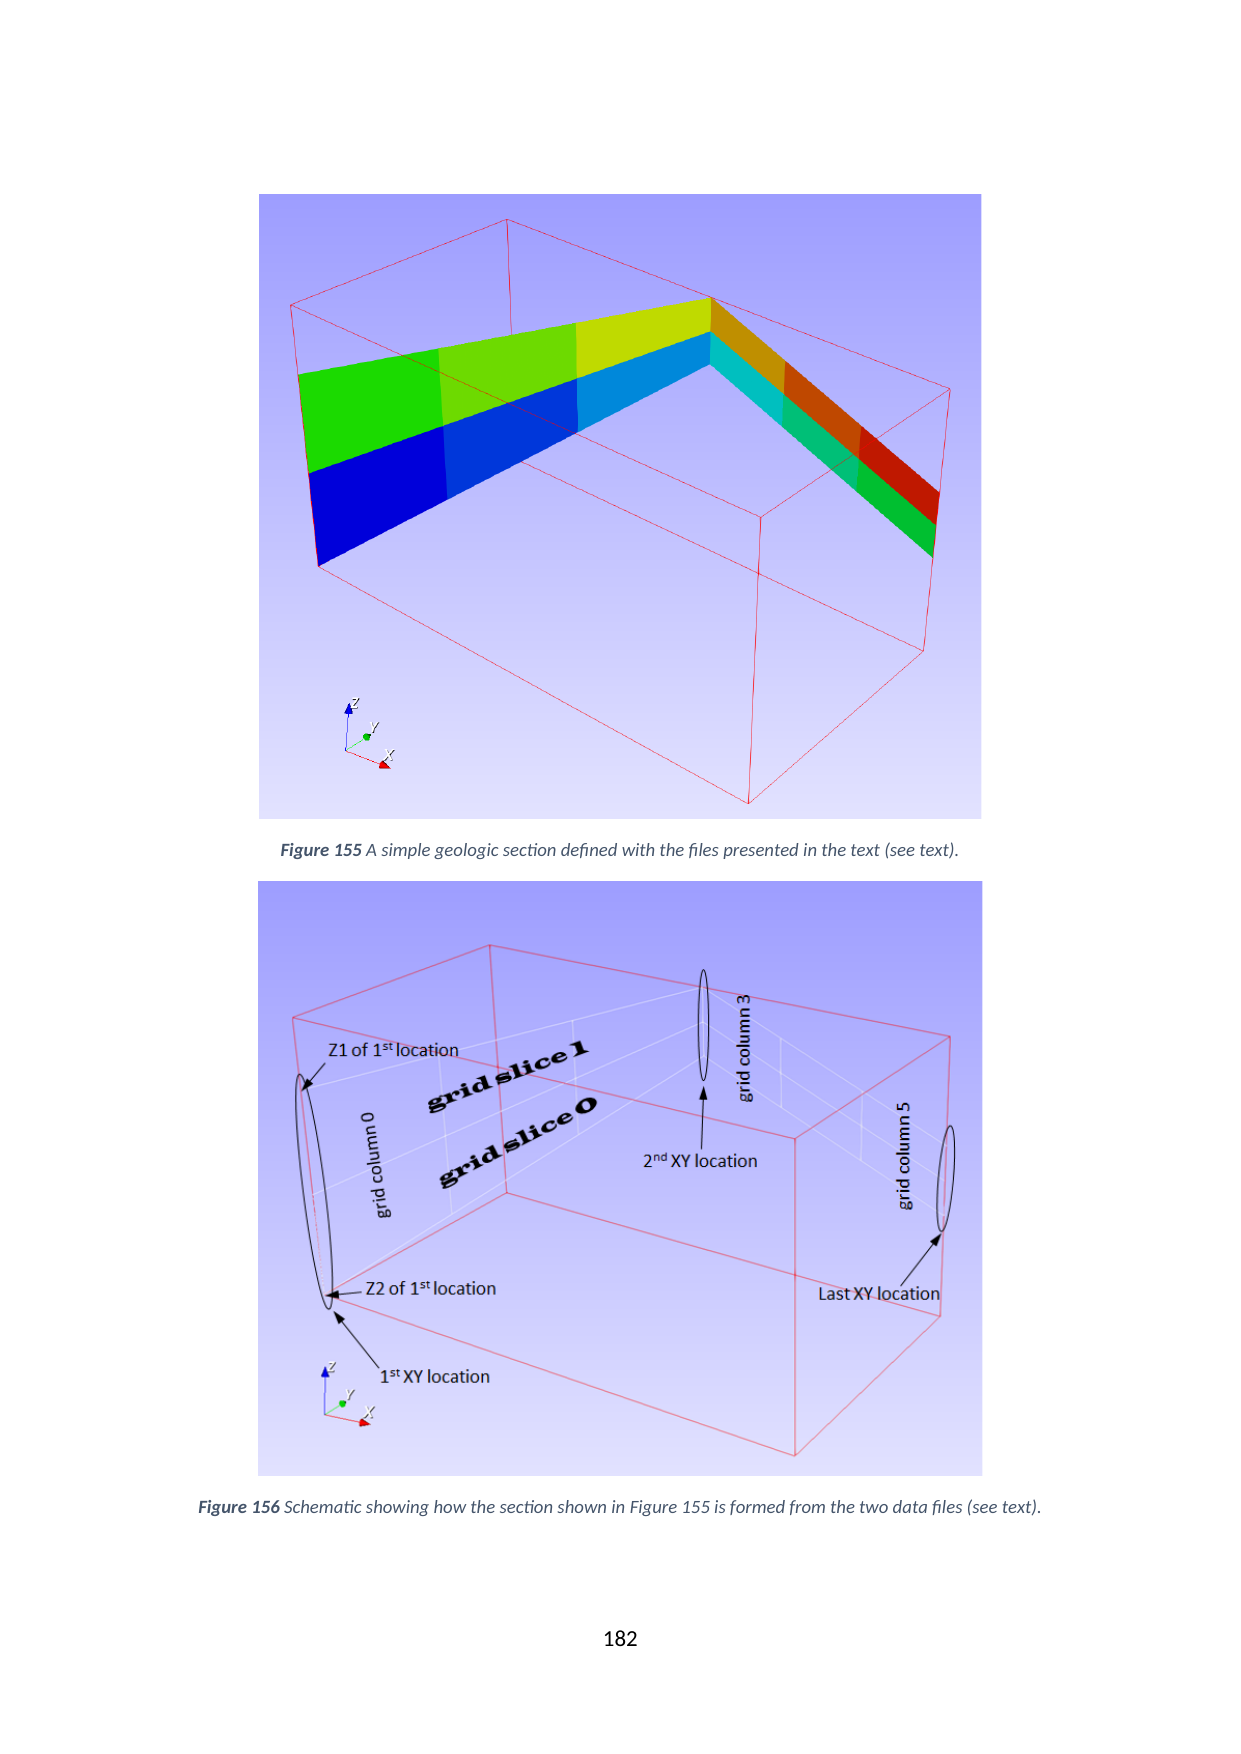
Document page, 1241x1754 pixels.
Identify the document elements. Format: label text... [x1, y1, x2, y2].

text Figure 156 Schematic showing how the section shown in Figure 155 is formed from the two data files (see text). [177, 1495, 1063, 1518]
picture [258, 881, 983, 1476]
text Figure 155 A simple geologic section defined with the files presented in the text (see text). [177, 838, 1063, 861]
picture [259, 194, 982, 819]
